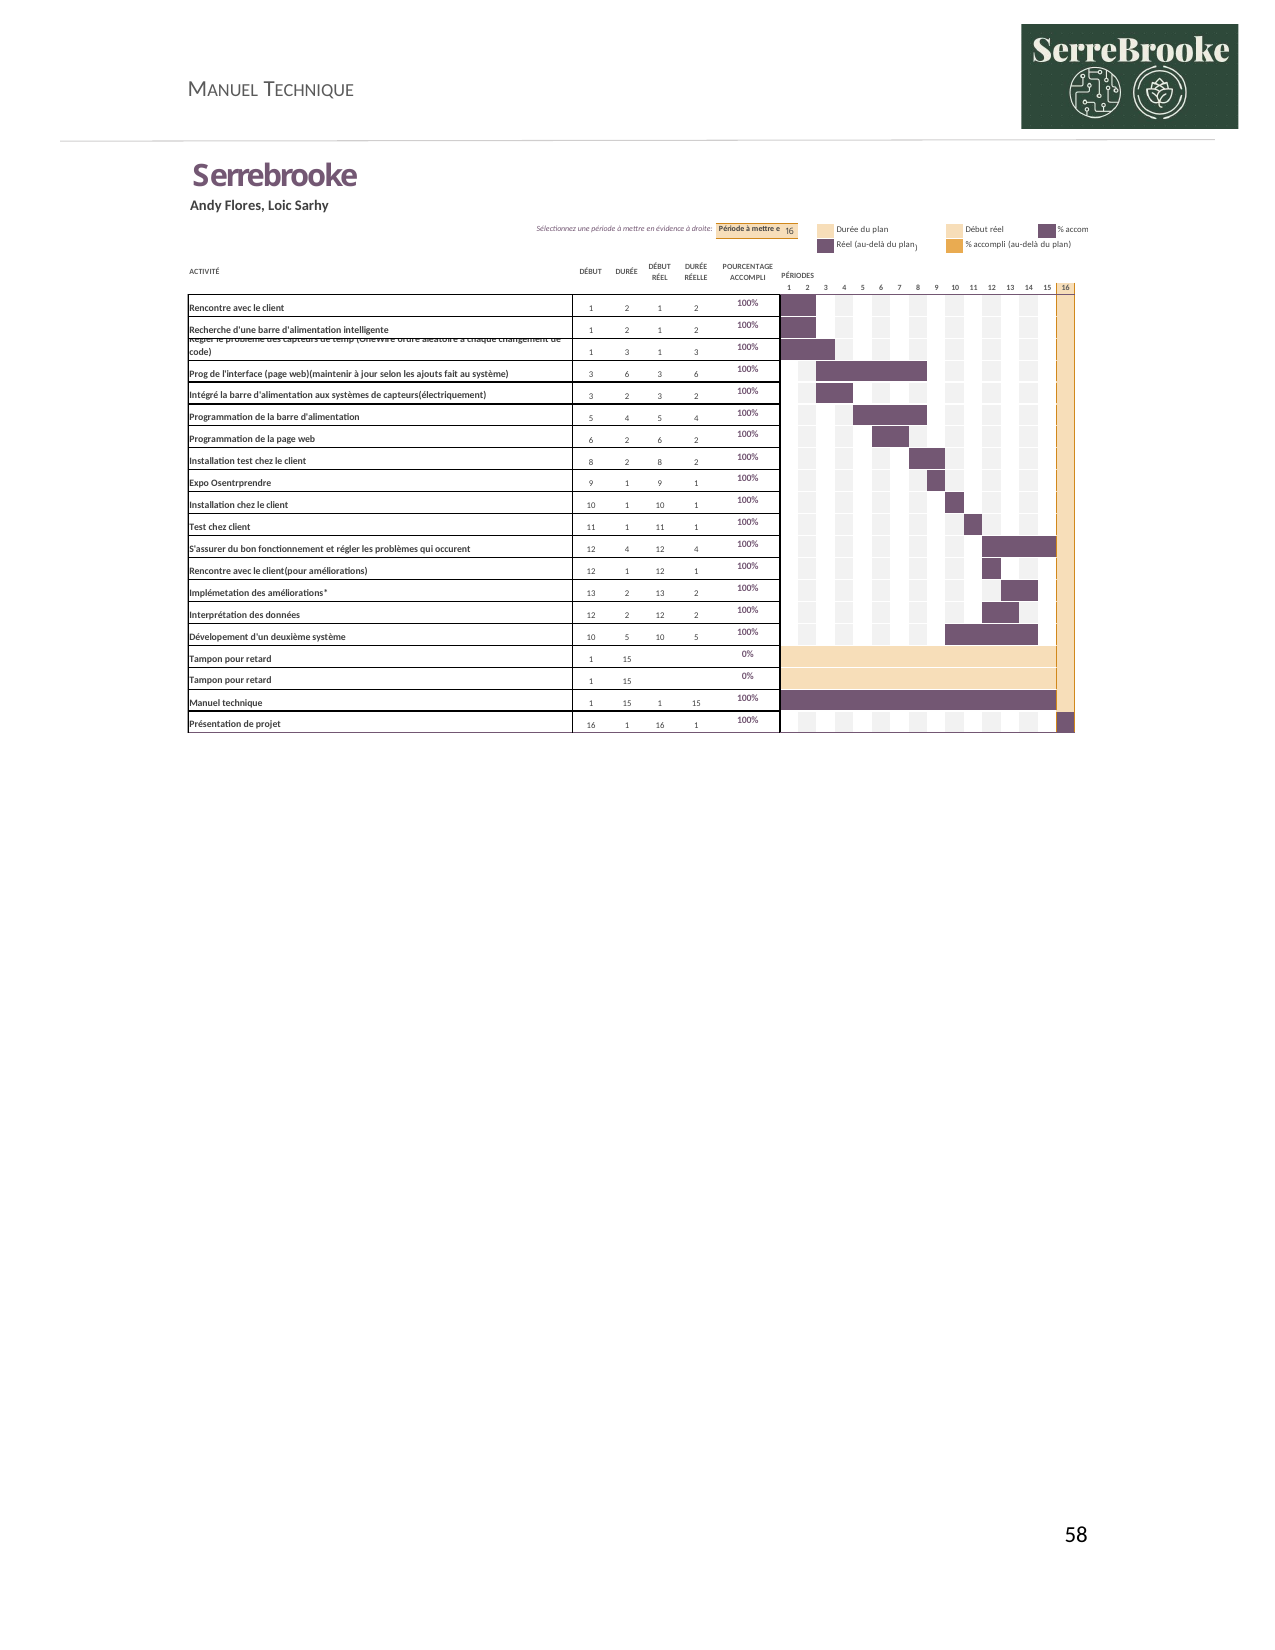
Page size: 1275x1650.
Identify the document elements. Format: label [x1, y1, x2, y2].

picture [1021, 24, 1239, 129]
